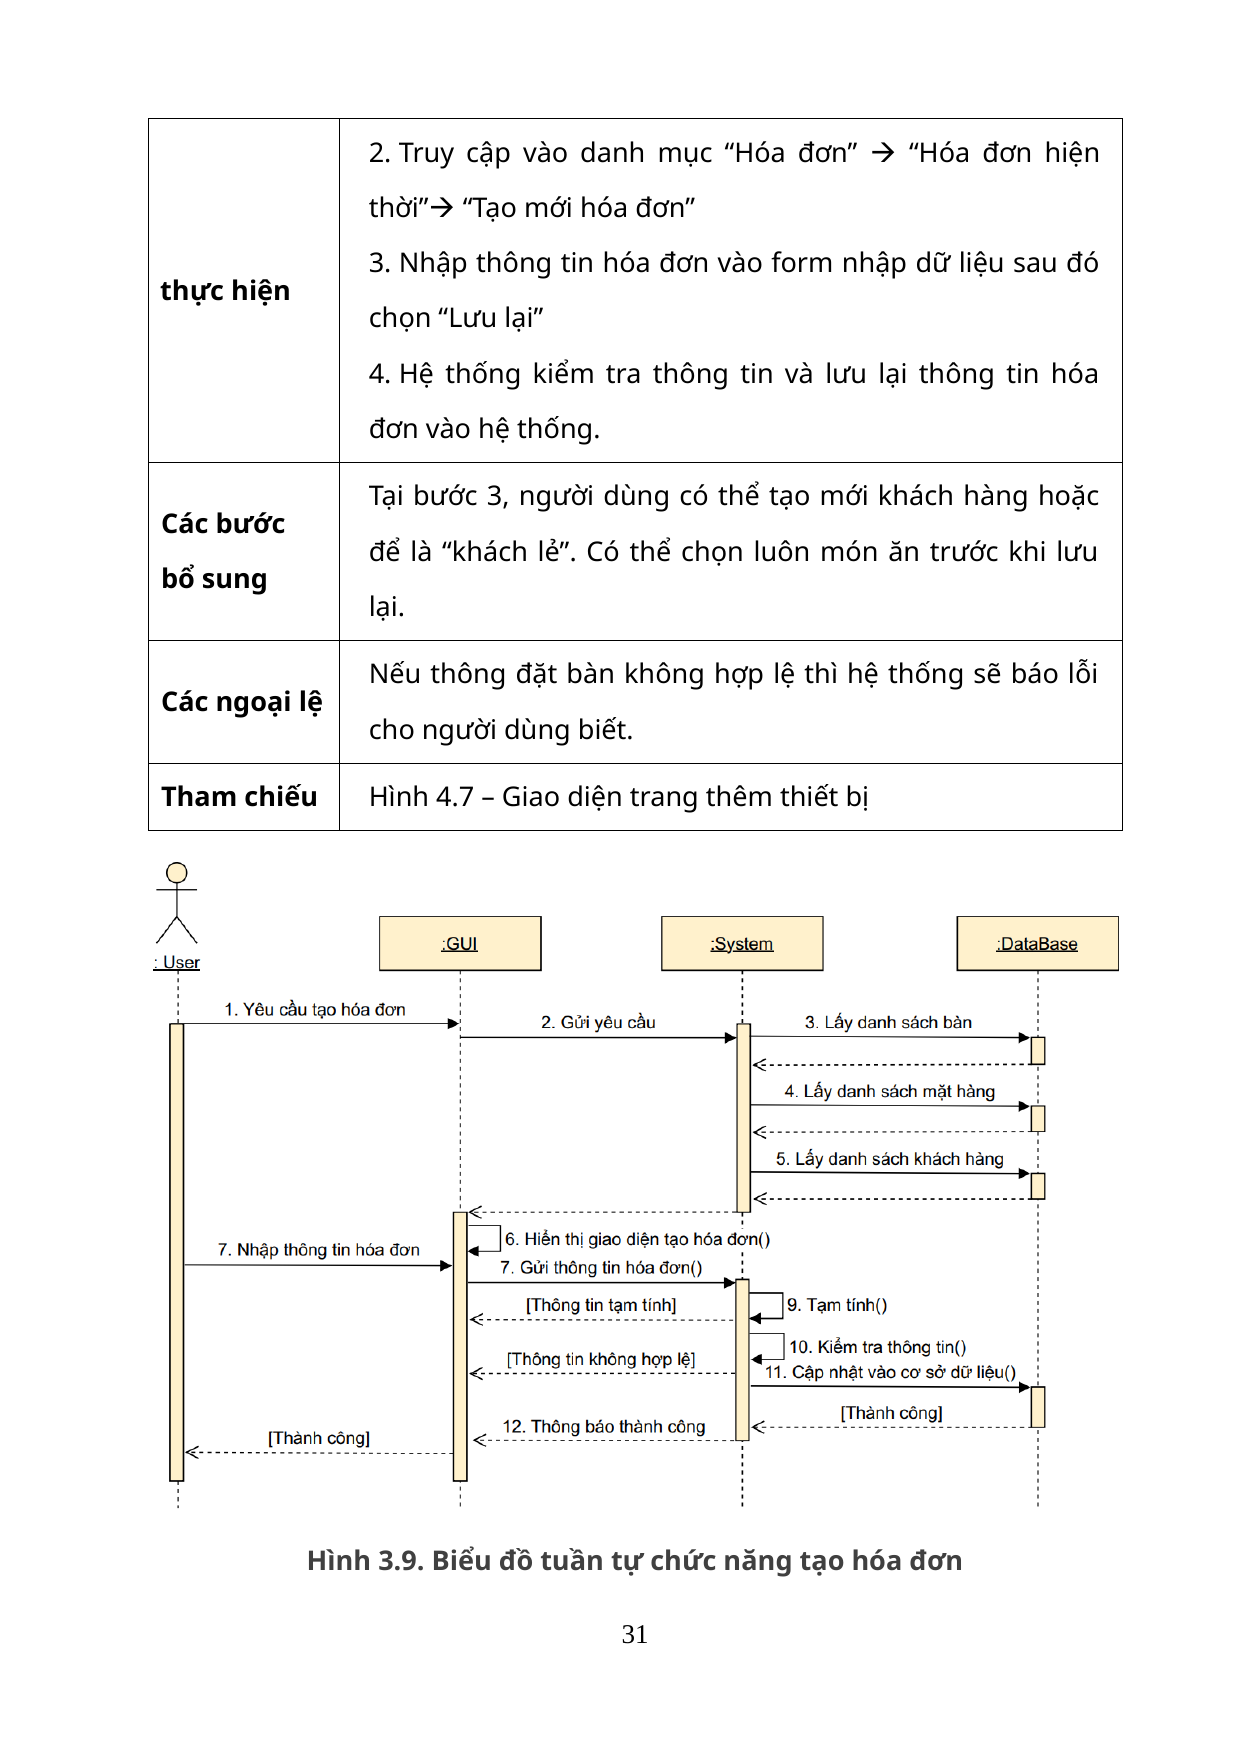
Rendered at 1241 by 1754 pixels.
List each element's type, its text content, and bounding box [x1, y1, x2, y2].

table_cell Tham chiếu [149, 764, 339, 830]
table_cell Nếu thông đặt bàn không hợp lệ thì hệ thống sẽ báo lỗi cho người dùng biết. [340, 641, 1122, 762]
table_cell Các ngoại lệ [149, 641, 339, 762]
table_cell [340, 119, 1122, 462]
table_cell Các bước bổ sung [149, 463, 339, 640]
text Hình 3.9. Biểu đồ tuần tự chức năng tạo hóa đơn [148, 1541, 1122, 1578]
table_cell Tại bước 3, người dùng có thể tạo mới khách hàng hoặc để là “khách lẻ”. Có thể chọn luôn món ăn trước khi lưu lại. [340, 463, 1122, 640]
table_cell Các bước thực hiện [149, 119, 339, 462]
table_cell Hình 4.7 – Giao diện trang thêm thiết bị [340, 764, 1122, 830]
picture [147, 843, 1123, 1514]
